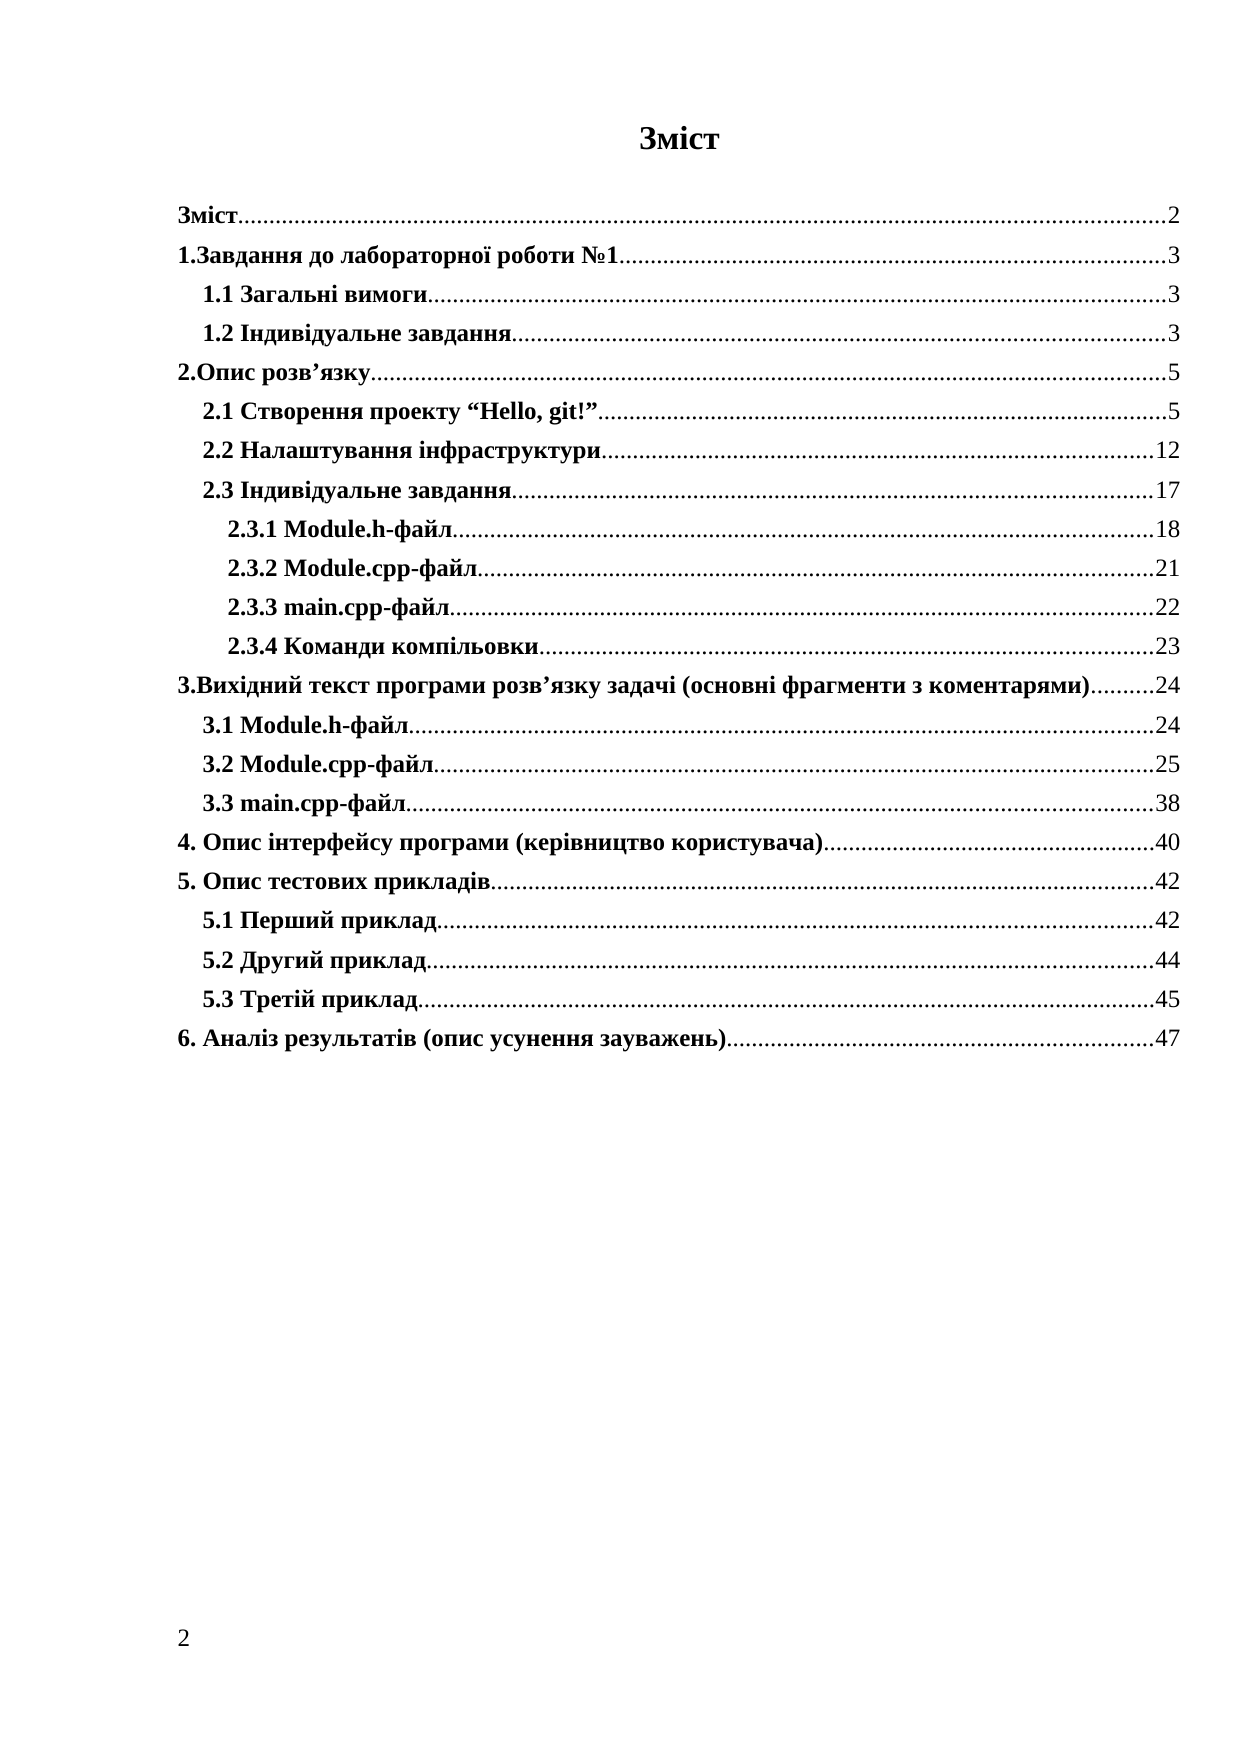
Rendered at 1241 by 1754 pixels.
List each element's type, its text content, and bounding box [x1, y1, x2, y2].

text 3.1 Module.h-файл 24 [202, 710, 1181, 738]
text 2.3.3 main.cpp-файл 22 [227, 592, 1181, 621]
text Зміст [177, 118, 1181, 156]
text 4. Опис інтерфейсу програми (керівництво користувача) 40 [177, 827, 1181, 856]
text 1.2 Індивідуальне завдання 3 [202, 318, 1181, 347]
text 5.1 Перший приклад 42 [202, 906, 1181, 934]
text 2.2 Налаштування інфраструктури 12 [601, 436, 1181, 464]
text Зміст 2 [177, 201, 1181, 229]
text 2.Опис розв’язку 5 [177, 357, 1181, 386]
text 5.3 Третій приклад 45 [202, 984, 1181, 1013]
text 3.Вихідний текст програми розв’язку задачі (основні фрагменти з коментарями) 24 [177, 671, 1181, 699]
text 3.2 Module.cpp-файл 25 [202, 749, 1181, 778]
text 5. Опис тестових прикладів 42 [177, 866, 1181, 895]
text 2.3 Індивідуальне завдання 17 [202, 475, 1181, 503]
text 2.3.2 Module.cpp-файл 21 [227, 553, 1181, 582]
text 2.3.4 Команди компільовки 23 [227, 631, 1181, 660]
text 3.3 main.cpp-файл 38 [202, 788, 1181, 817]
text 2.3.1 Module.h-файл 18 [227, 514, 1181, 543]
text 2.1 Створення проекту “Hello, git!” 5 [585, 396, 1181, 425]
text 1.1 Загальні вимоги 3 [202, 279, 1181, 308]
text 6. Аналіз результатів (опис усунення зауважень) 47 [177, 1023, 1181, 1052]
text 2.1 Створення проекту “Hello, git!” 5 [202, 396, 480, 425]
text 5.2 Другий приклад 44 [202, 945, 1181, 973]
text 1.Завдання до лабораторної роботи №1 3 [177, 240, 1181, 268]
